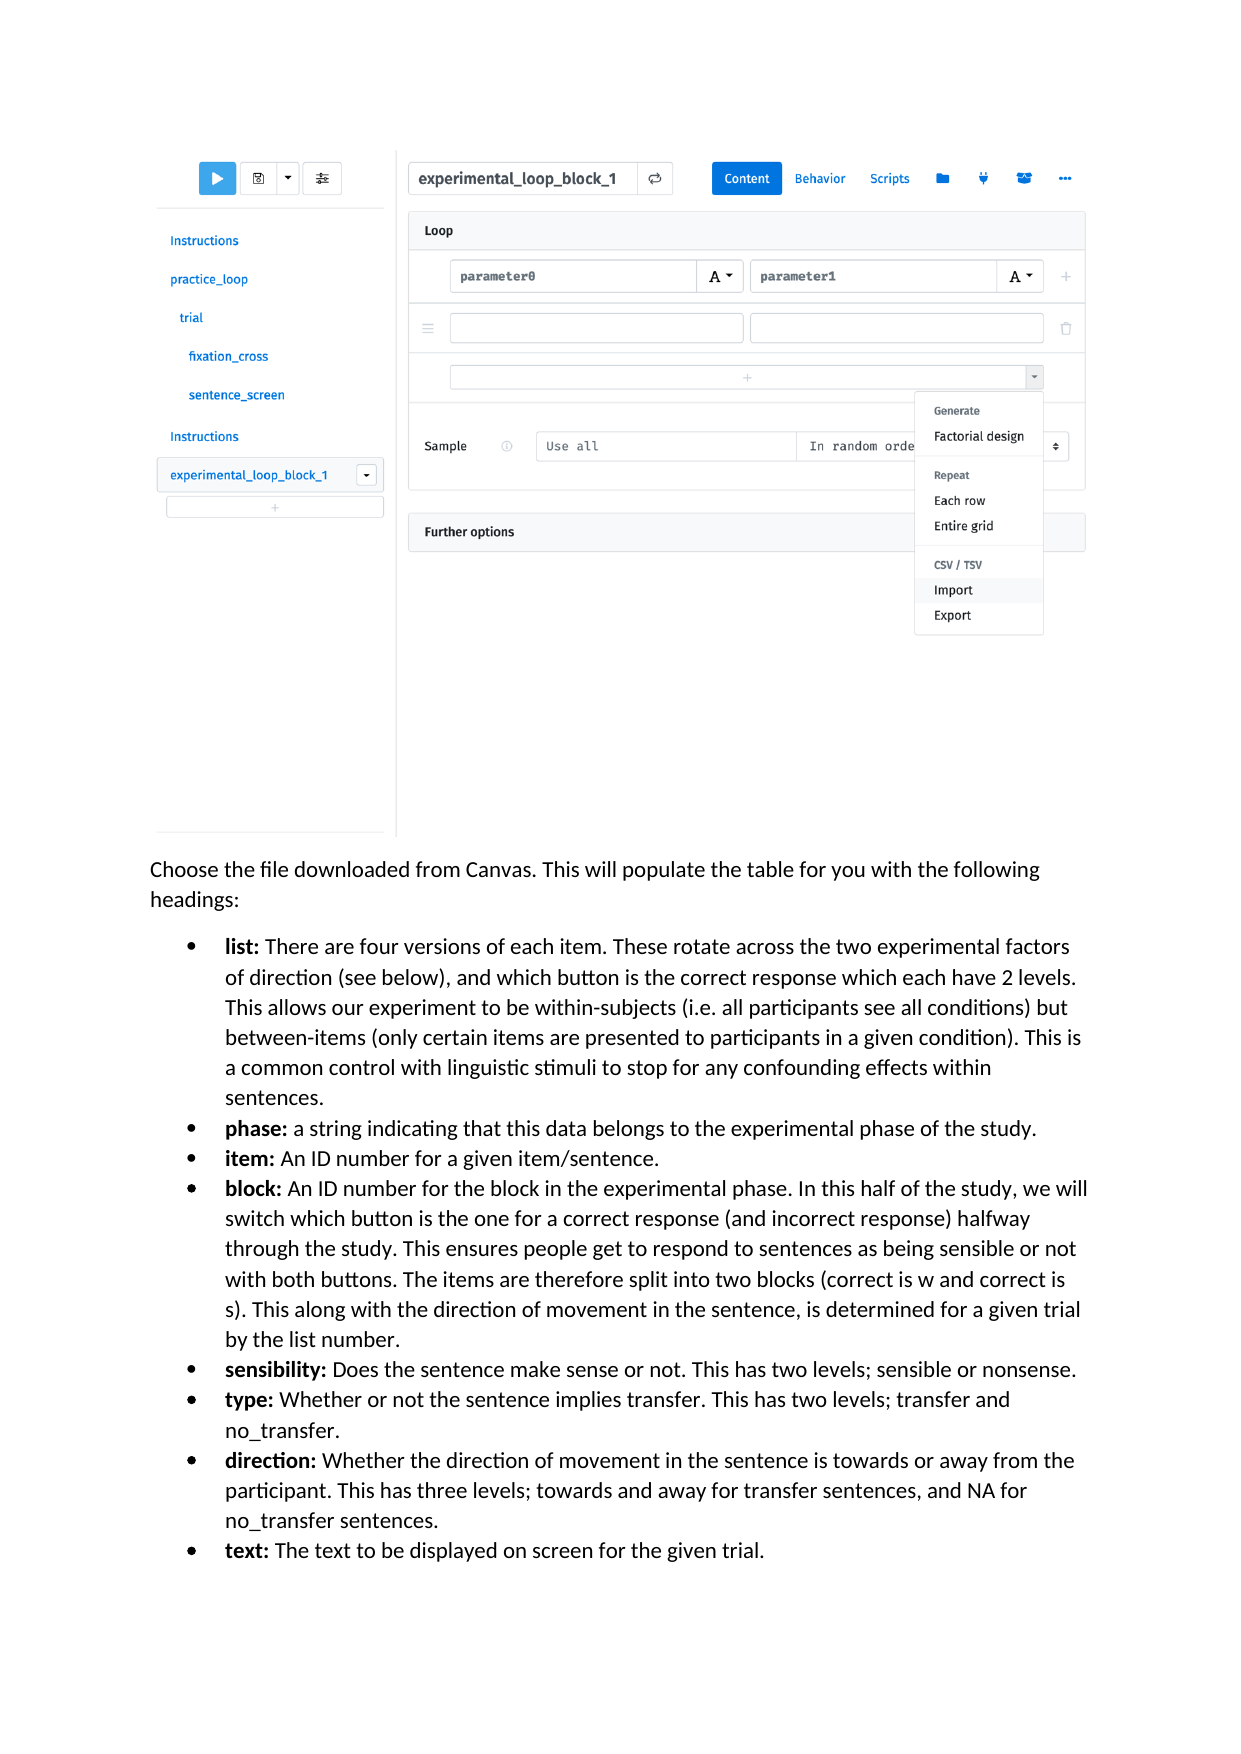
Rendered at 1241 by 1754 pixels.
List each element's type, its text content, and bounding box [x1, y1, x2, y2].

list type: Whether or not the sentence implies transfer. This has two levels; transfer and no_transfer. [187, 1386, 1090, 1444]
list item: An ID number for a given item/sentence. [187, 1144, 1090, 1172]
list sensibility: Does the sentence make sense or not. This has two levels; sensible or nonsense. [187, 1355, 1090, 1383]
list text: The text to be displayed on screen for the given trial. [187, 1537, 1090, 1564]
list direction: Whether the direction of movement in the sentence is towards or away from the participant. This has three levels; towards and away for transfer sentences, and NA for no_transfer sentences. [187, 1446, 1090, 1534]
picture [150, 150, 1091, 837]
list block: An ID number for the block in the experimental phase. In this half of the study, we will switch which button is the one for a correct response (and incorrect response) halfway through the study. This ensures people get to respond to sentences as being sensible or not with both buttons. The items are therefore split into two blocks (correct is w and correct is s). This along with the direction of movement in the sentence, is determined for a given trial by the list number. [187, 1174, 1090, 1353]
list list: There are four versions of each item. These rotate across the two experimental factors of direction (see below), and which button is the correct response which each have 2 levels. This allows our experiment to be within-subjects (i.e. all participants see all conditions) but between-items (only certain items are presented to participants in a given condition). This is a common control with linguistic stimuli to stop for any confounding effects within sentences. [187, 932, 1090, 1111]
list phase: a string indicating that this data belongs to the experimental phase of the study. [187, 1114, 1090, 1142]
text Choose the file downloaded from Canvas. This will populate the table for you with the following headings: [150, 855, 1090, 913]
